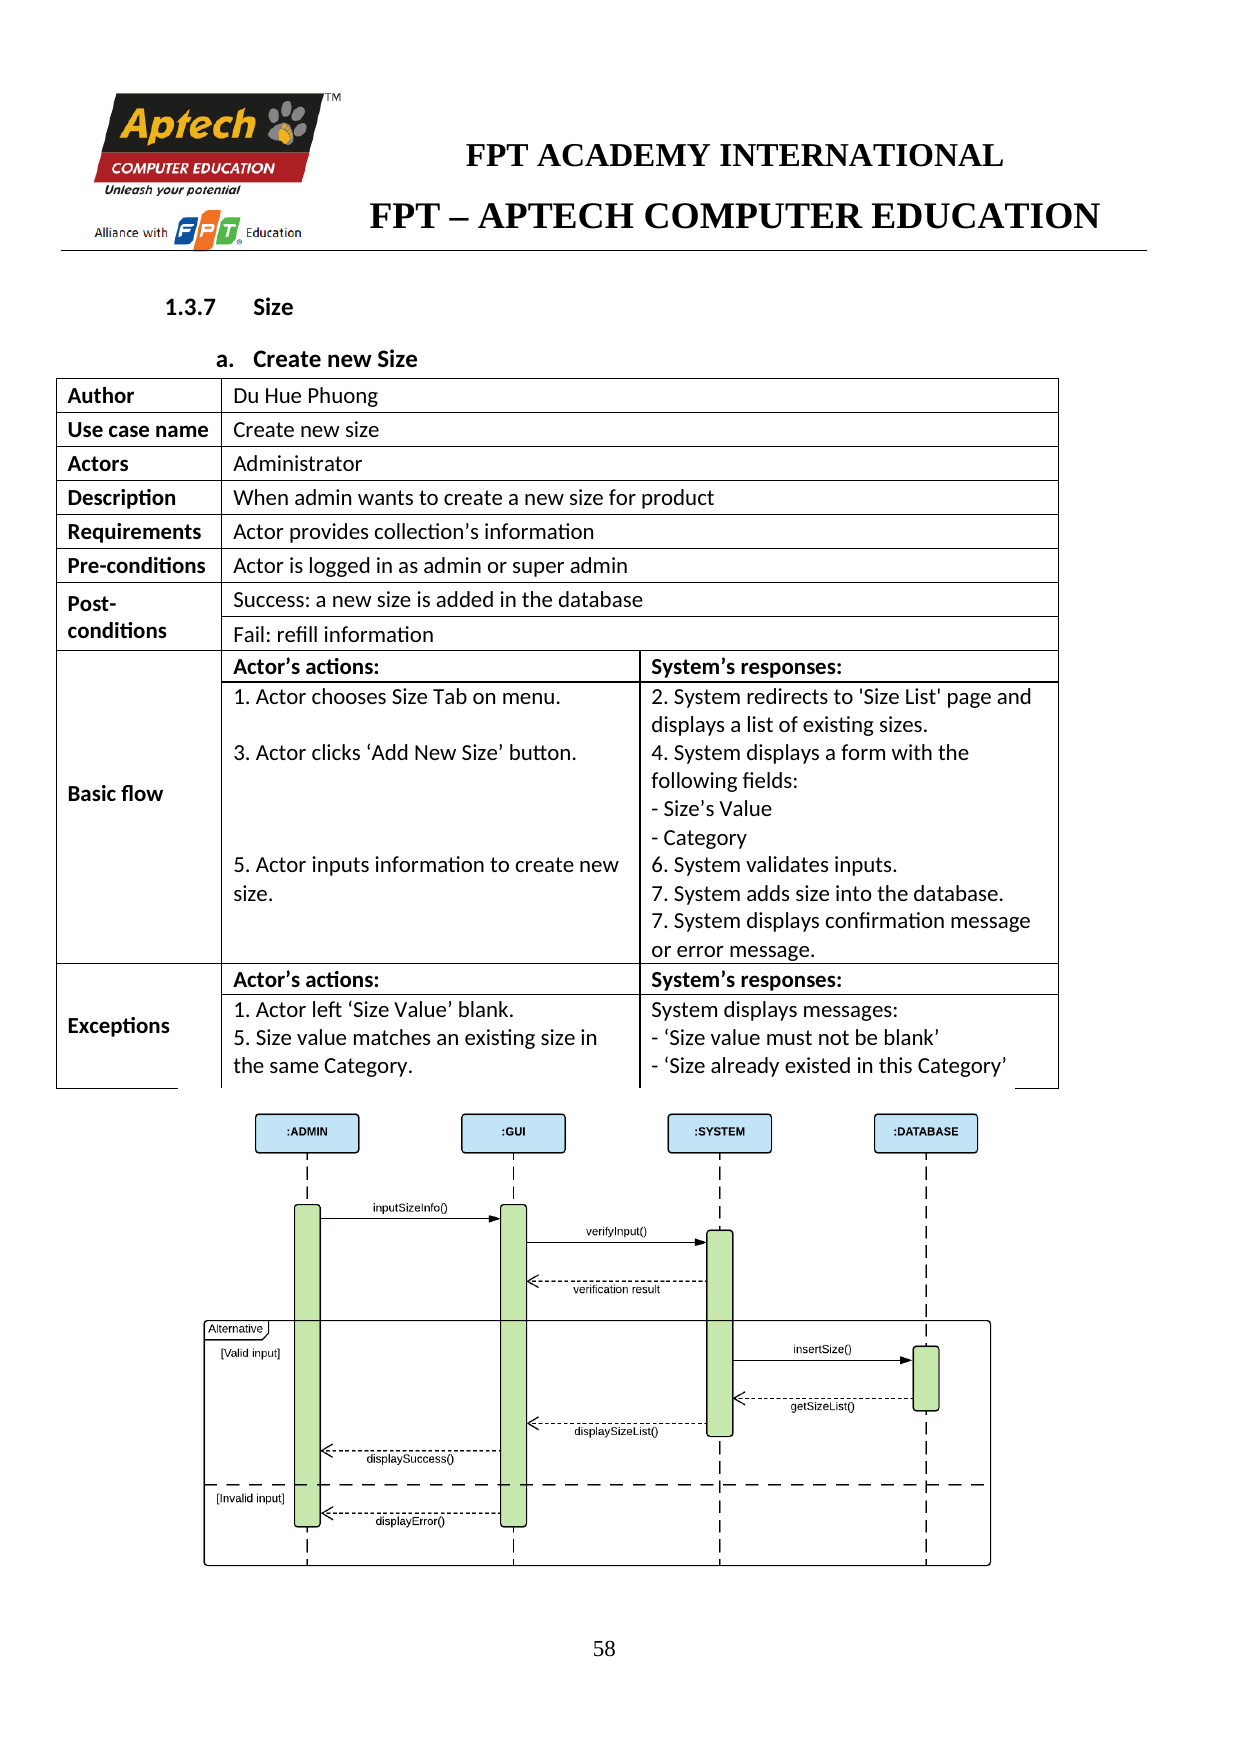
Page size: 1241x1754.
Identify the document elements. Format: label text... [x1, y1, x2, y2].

table_cell Requirements [57, 515, 221, 548]
table_cell System displays messages: - ‘Size value must not be blank’ - ‘Size already existed in this Category’ [641, 995, 1058, 1088]
table_cell Actor provides collection’s information [222, 515, 1058, 548]
table_cell Description [57, 481, 221, 514]
table_cell Actor’s actions: [222, 651, 639, 681]
table_cell Post-conditions [57, 583, 221, 650]
table_header Du Hue Phuong [222, 379, 1058, 412]
table_cell Use case name [57, 413, 221, 446]
table_cell Basic flow [57, 651, 221, 963]
picture [90, 86, 344, 250]
subtitle Size [216, 175, 1105, 250]
picture [90, 251, 216, 256]
list Create new Size [216, 343, 1105, 373]
table_cell Pre-conditions [57, 549, 221, 582]
table_cell Administrator [222, 447, 1058, 480]
table_cell Fail: refill information [222, 617, 1058, 650]
table_cell 1. Actor chooses Size Tab on menu. 3. Actor clicks ‘Add New Size’ button. 5. Actor inputs information to create new size. [222, 683, 639, 963]
table_cell Actor’s actions: [222, 964, 639, 994]
table_cell System’s responses: [641, 651, 1058, 681]
table_cell Success: a new size is added in the database [222, 583, 1058, 616]
table_cell Actors [57, 447, 221, 480]
subtitle Size [216, 251, 1105, 321]
table_cell 2. System redirects to 'Size List' page and displays a list of existing sizes. 4. System displays a form with the following fields: - Size’s Value - Category 6. System validates inputs. 7. System adds size into the database. 7. System displays confirmation message or error message. [641, 683, 1058, 963]
table_cell When admin wants to create a new size for product [222, 481, 1058, 514]
table_cell System’s responses: [641, 964, 1058, 994]
table_header Author [57, 379, 221, 412]
table_cell Exceptions [57, 964, 221, 1088]
picture [178, 1088, 1015, 1591]
table_cell 1. Actor left ‘Size Value’ blank. 5. Size value matches an existing size in the same Category. [222, 995, 639, 1088]
table_cell Create new size [222, 413, 1058, 446]
table_cell Actor is logged in as admin or super admin [222, 549, 1058, 582]
